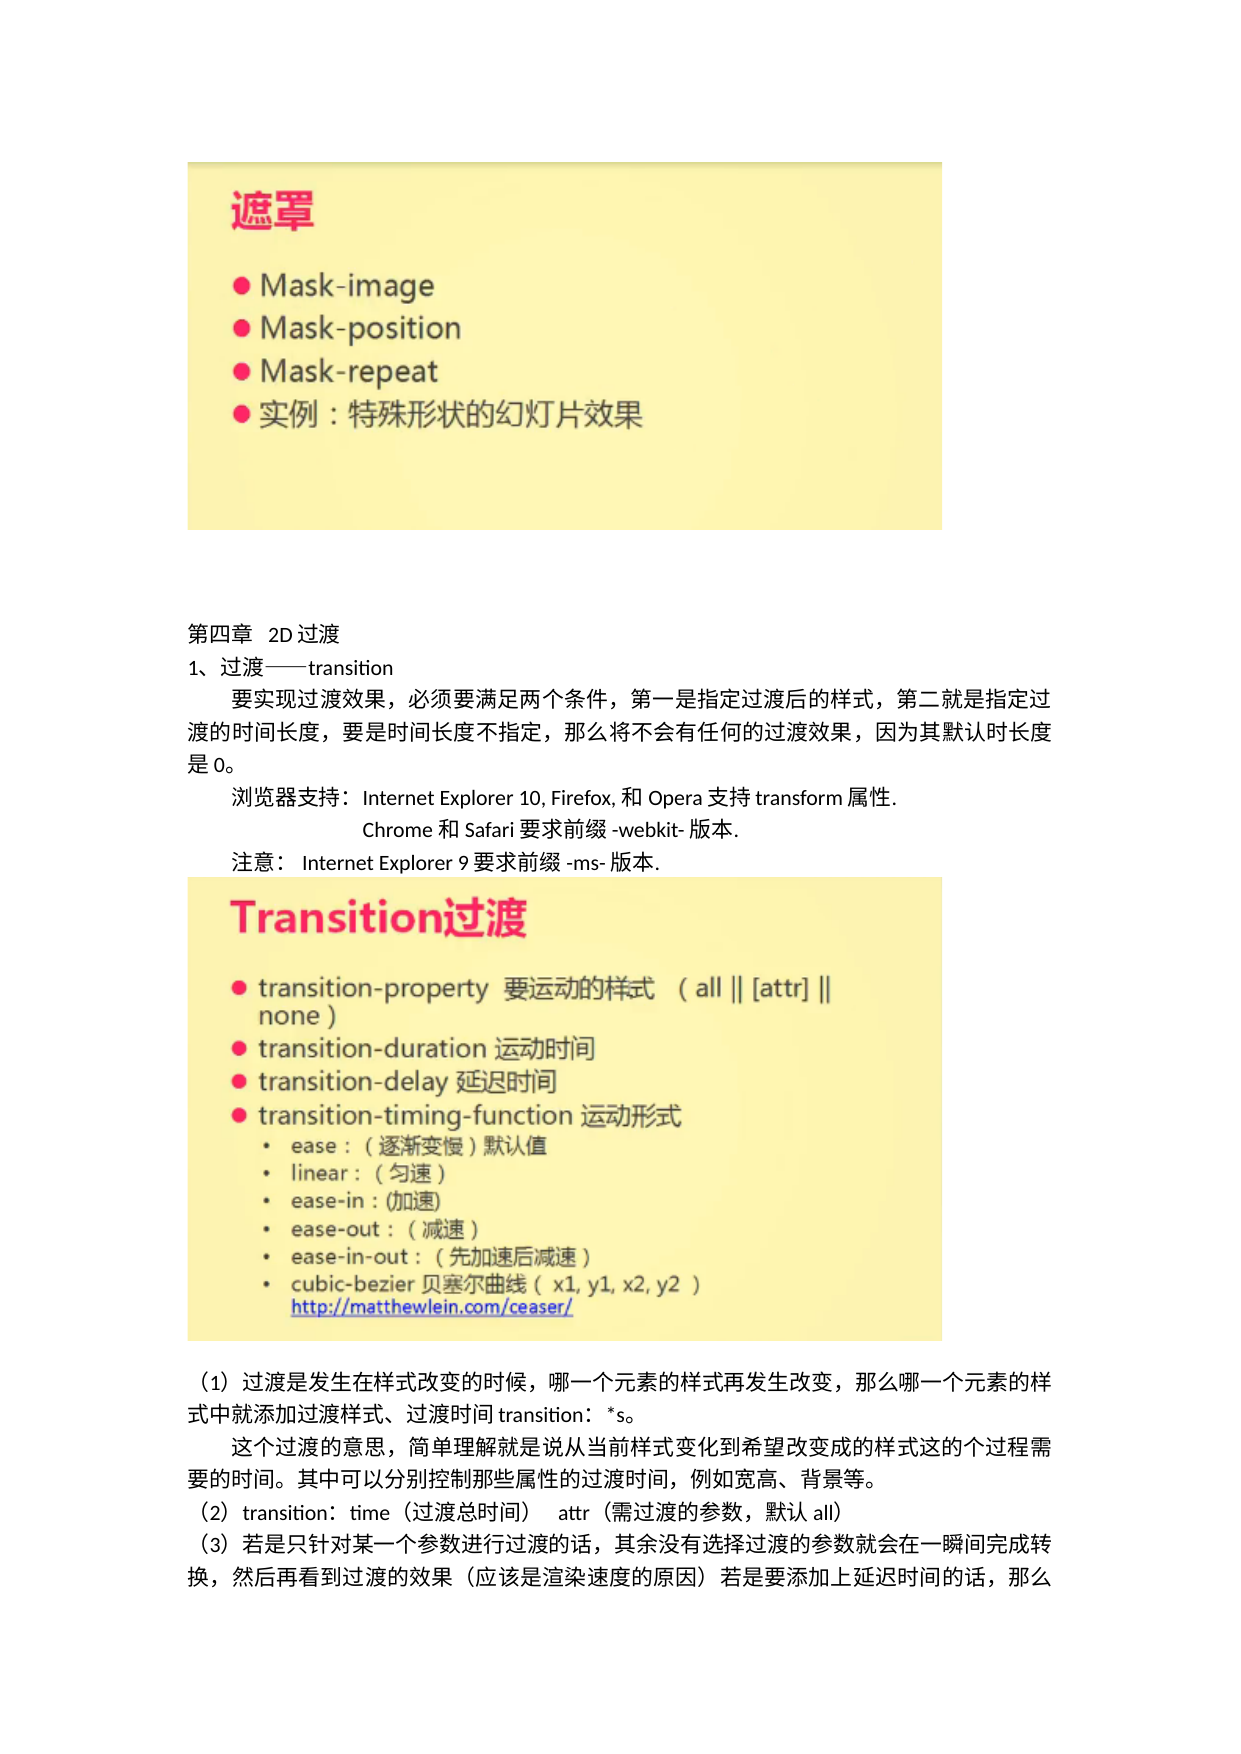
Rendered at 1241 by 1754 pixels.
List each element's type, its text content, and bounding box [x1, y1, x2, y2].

list 过渡是发生在样式改变的时候，哪一个元素的样式再发生改变，那么哪一个元素的样式中就添加过渡样式、过渡时间transition：*s。 [187, 1364, 1053, 1429]
picture [187, 162, 943, 530]
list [187, 1527, 1053, 1592]
list 过渡——transition [187, 649, 1053, 682]
list transition：time（过渡总时间） attr（需过渡的参数，默认all） [187, 1494, 1053, 1527]
list 浏览器支持：Internet Explorer 10, Firefox, 和 Opera支持transform 属性. [187, 779, 1053, 812]
list Chrome 和 Safari 要求前缀 -webkit- 版本. [319, 812, 1053, 844]
list 要实现过渡效果，必须要满足两个条件，第一是指定过渡后的样式，第二就是指定过渡的时间长度，要是时间长度不指定，那么将不会有任何的过渡效果，因为其默认时长度是0。 [187, 682, 1053, 779]
list 这个过渡的意思，简单理解就是说从当前样式变化到希望改变成的样式这的个过程需要的时间。其中可以分别控制那些属性的过渡时间，例如宽高、背景等。 [187, 1429, 1053, 1494]
picture [187, 877, 943, 1341]
list 2D过渡 [187, 617, 1053, 649]
list 注意： Internet Explorer 9 要求前缀 -ms- 版本. [187, 844, 1053, 877]
